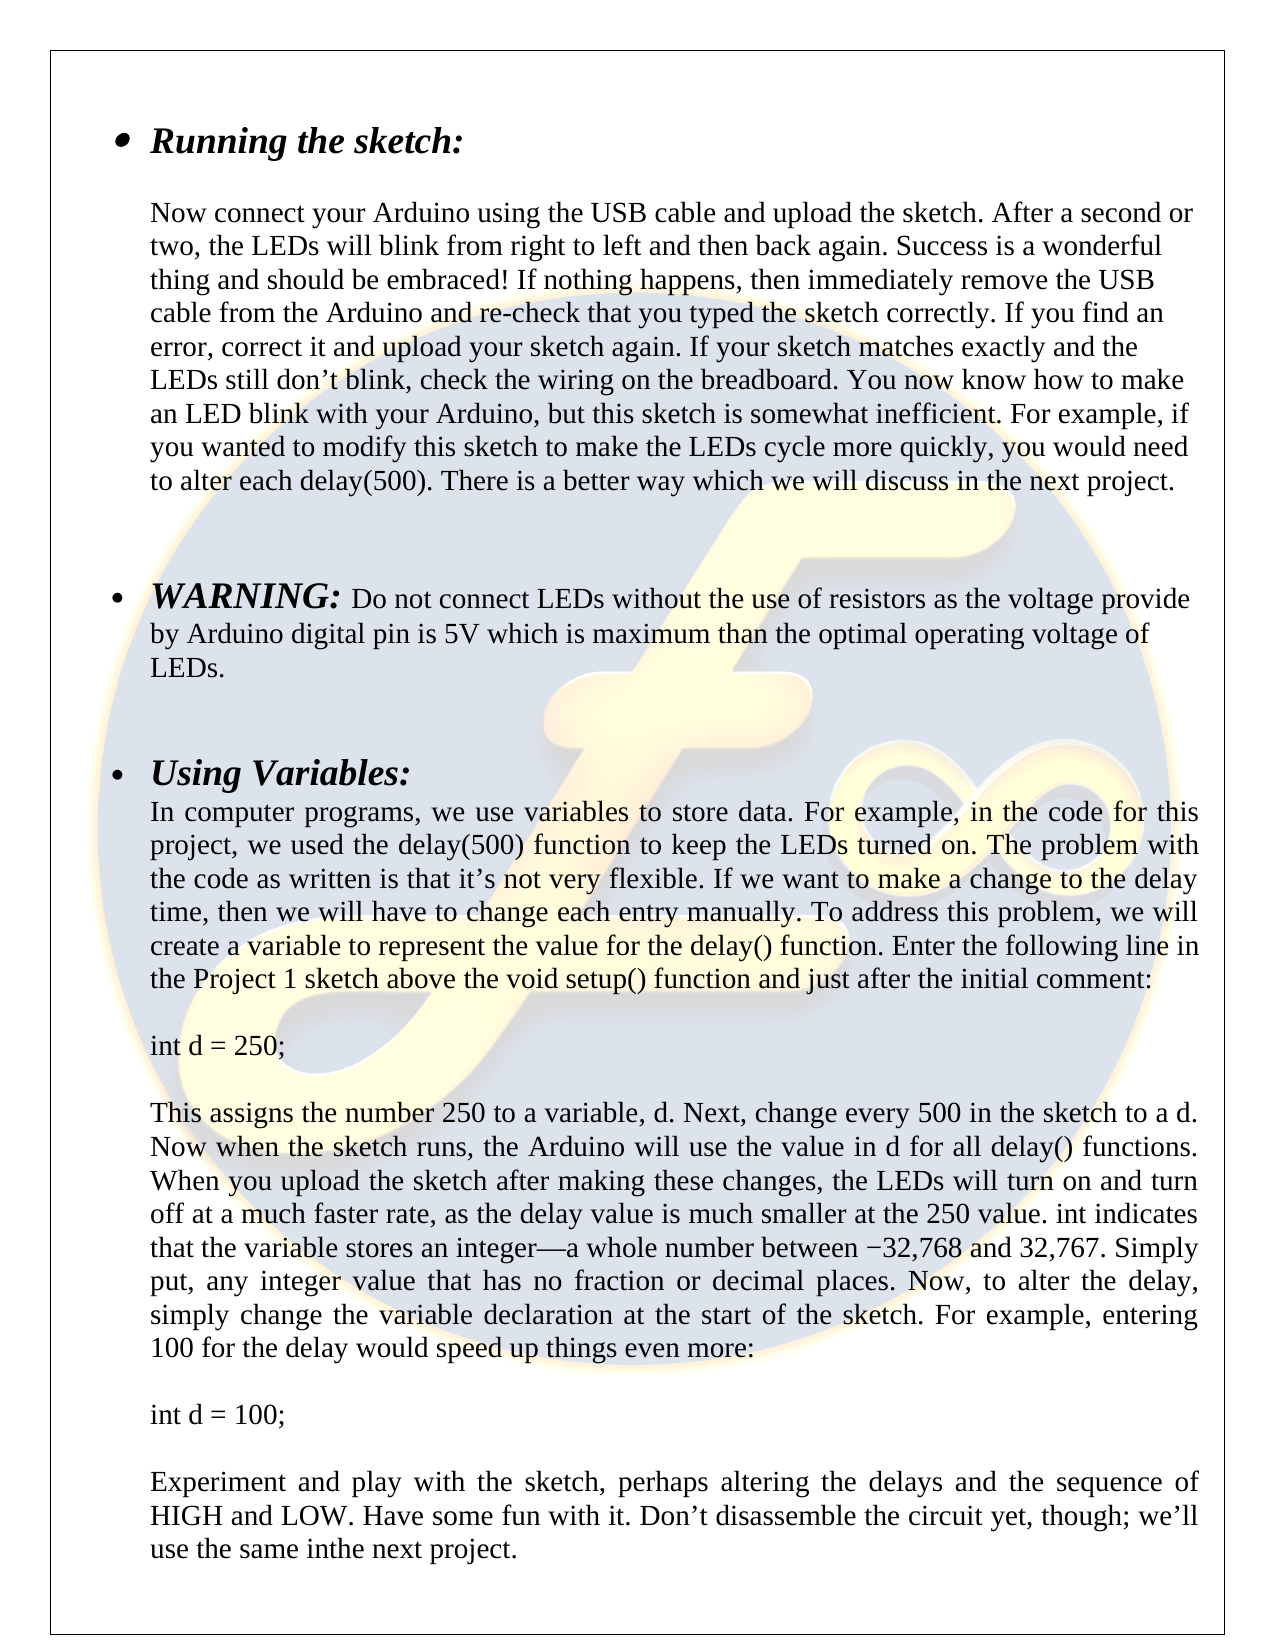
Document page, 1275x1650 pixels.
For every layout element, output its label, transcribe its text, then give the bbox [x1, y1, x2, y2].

list Experiment and play with the sketch, perhaps altering the delays and the sequence of HIGH and LOW. Have some fun with it. Don’t disassemble the circuit yet, though; we’ll use the same inthe next project. [150, 1464, 1200, 1565]
list int d = 100; [150, 1397, 1200, 1431]
list In computer programs, we use variables to store data. For example, in the code for this project, we used the delay(500) function to keep the LEDs turned on. The problem with the code as written is that it’s not very flexible. If we want to make a change to the delay time, then we will have to change each entry manually. To address this problem, we will create a variable to represent the value for the delay() function. Enter the following line in the Project 1 sketch above the void setup() function and just after the initial comment: [150, 794, 1200, 995]
list int d = 250; [150, 1028, 1200, 1062]
list WARNING: Do not connect LEDs without the use of resistors as the voltage provide by Arduino digital pin is 5V which is maximum than the optimal operating voltage of LEDs. [112, 573, 1200, 683]
list This assigns the number 250 to a variable, d. Next, change every 500 in the sketch to a d. Now when the sketch runs, the Arduino will use the value in d for all delay() functions. When you upload the sketch after making these changes, the LEDs will turn on and turn off at a much faster rate, as the delay value is much smaller at the 250 value. int indicates that the variable stores an integer—a whole number between −32,768 and 32,767. Simply put, any integer value that has no fraction or decimal places. Now, to alter the delay, simply change the variable declaration at the start of the sketch. For example, entering 100 for the delay would speed up things even more: [150, 1096, 1200, 1364]
list Using Variables: [112, 751, 1200, 794]
list Running the sketch: [112, 118, 1200, 161]
list Now connect your Arduino using the USB cable and upload the sketch. After a second or two, the LEDs will blink from right to left and then back again. Success is a wonderful thing and should be embraced! If nothing happens, then immediately remove the USB cable from the Arduino and re-check that you typed the sketch correctly. If you find an error, correct it and upload your sketch again. If your sketch matches exactly and the LEDs still don’t blink, check the wiring on the breadboard. You now know how to make an LED blink with your Arduino, but this sketch is somewhat inefficient. For example, if you wanted to modify this sketch to make the LEDs cycle more quickly, you would need to alter each delay(500). There is a better way which we will discuss in the next project. [150, 195, 1200, 497]
